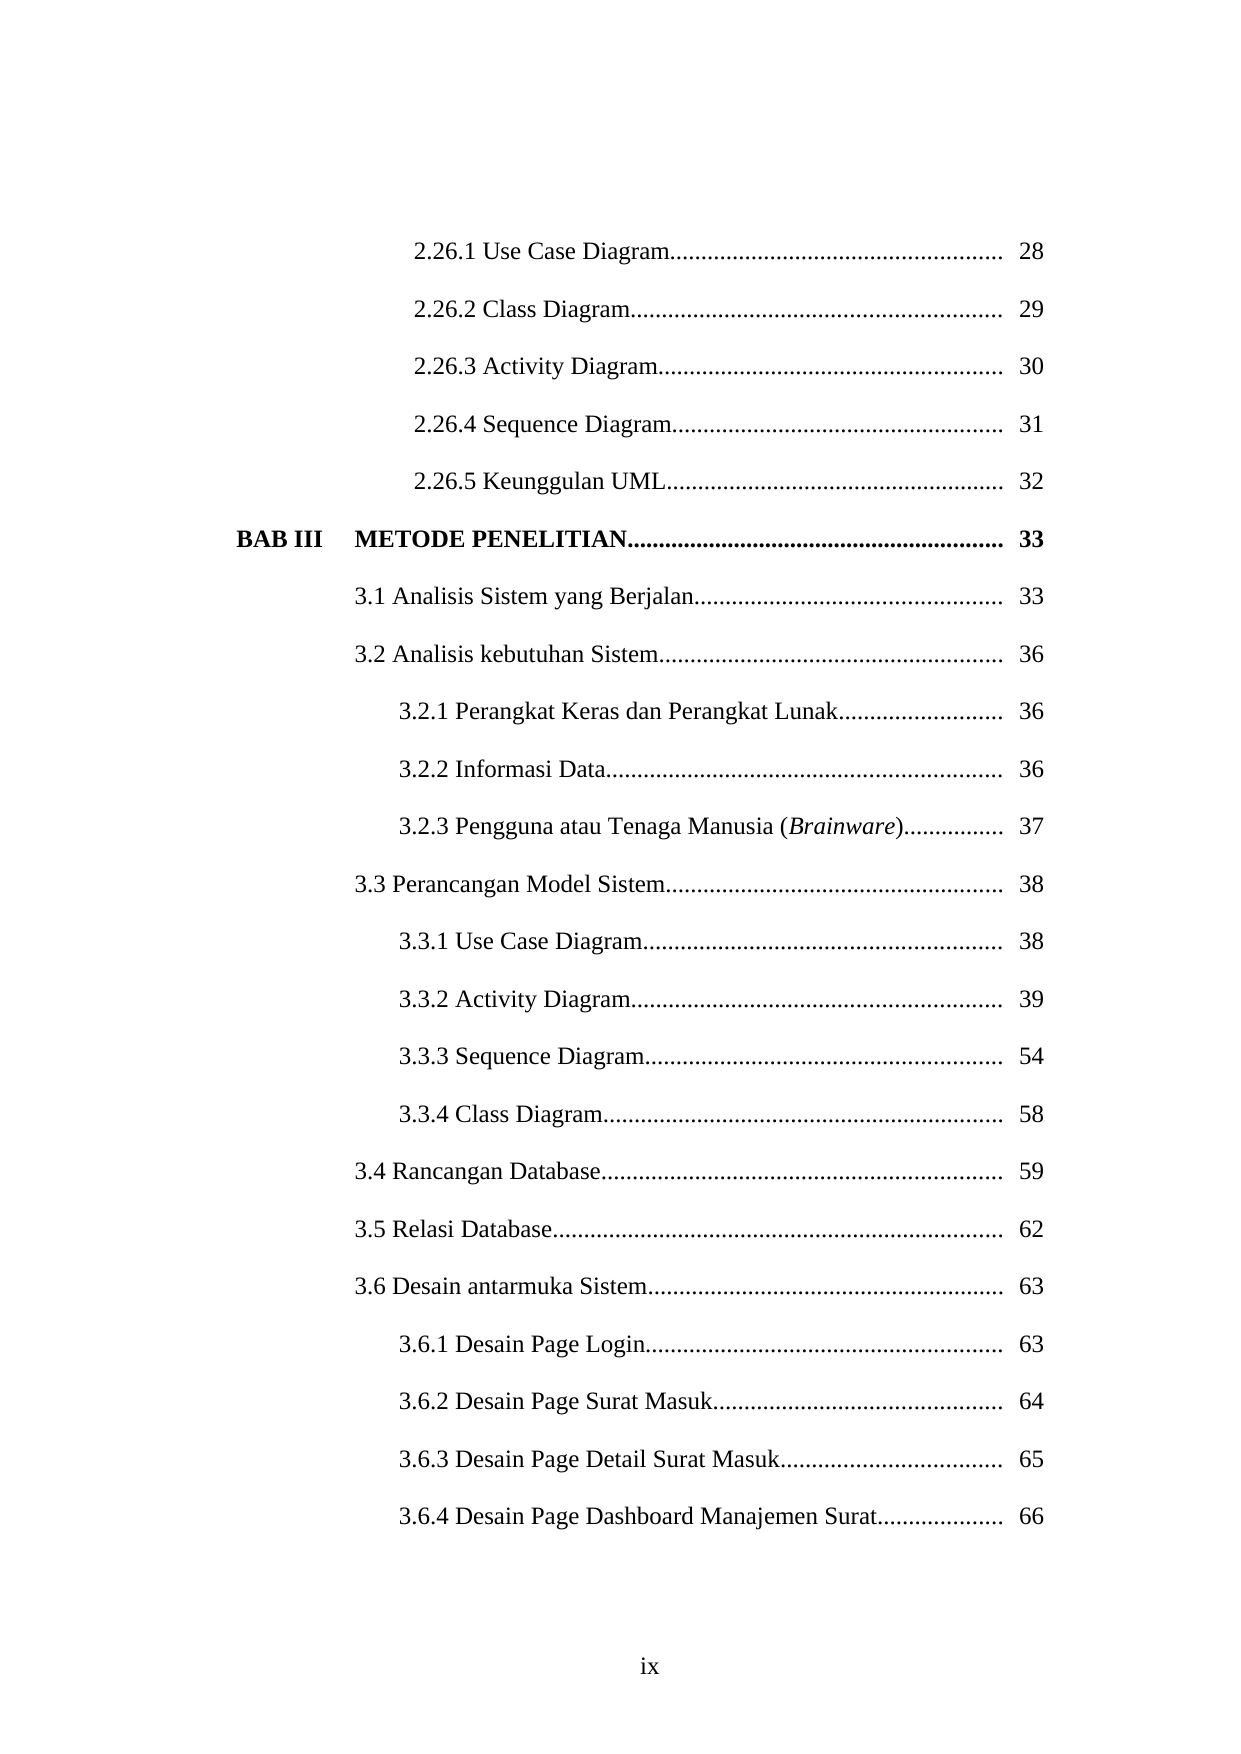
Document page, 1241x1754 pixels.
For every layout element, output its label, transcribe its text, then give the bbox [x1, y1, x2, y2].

text 3.1 Analisis Sistem yang Berjalan 33 [354, 581, 1107, 610]
text 3.3.2 Activity Diagram 39 [399, 984, 1107, 1012]
text 3.2 Analisis kebutuhan Sistem 36 [354, 639, 1107, 667]
text BAB III METODE PENELITIAN 33 [236, 524, 1107, 552]
text 3.3.1 Use Case Diagram 38 [399, 926, 1107, 955]
text 3.5 Relasi Database 62 [354, 1214, 1107, 1242]
text 2.26.5 Keunggulan UML 32 [413, 466, 1107, 495]
text 3.4 Rancangan Database 59 [354, 1156, 1107, 1185]
text 3.6.3 Desain Page Detail Surat Masuk 65 [399, 1444, 1107, 1472]
text 2.26.4 Sequence Diagram 31 [413, 409, 1107, 437]
text 2.26.2 Class Diagram 29 [413, 294, 1107, 322]
text 3.6.1 Desain Page Login 63 [399, 1329, 1107, 1357]
text 3.3 Perancangan Model Sistem 38 [354, 869, 1107, 897]
text 3.2.1 Perangkat Keras dan Perangkat Lunak 36 [399, 696, 1107, 725]
text 3.2.3 Pengguna atau Tenaga Manusia (Brainware) 37 [399, 811, 1107, 840]
text 3.3.3 Sequence Diagram 54 [399, 1041, 1107, 1070]
text 2.26.1 Use Case Diagram 28 [413, 236, 1107, 265]
text 3.3.4 Class Diagram 58 [399, 1099, 1107, 1127]
text 3.6 Desain antarmuka Sistem 63 [354, 1271, 1107, 1300]
text 3.6.2 Desain Page Surat Masuk 64 [399, 1386, 1107, 1415]
text 3.2.2 Informasi Data 36 [399, 754, 1107, 782]
text 2.26.3 Activity Diagram 30 [413, 351, 1107, 380]
text 3.6.4 Desain Page Dashboard Manajemen Surat 66 [399, 1501, 1107, 1530]
